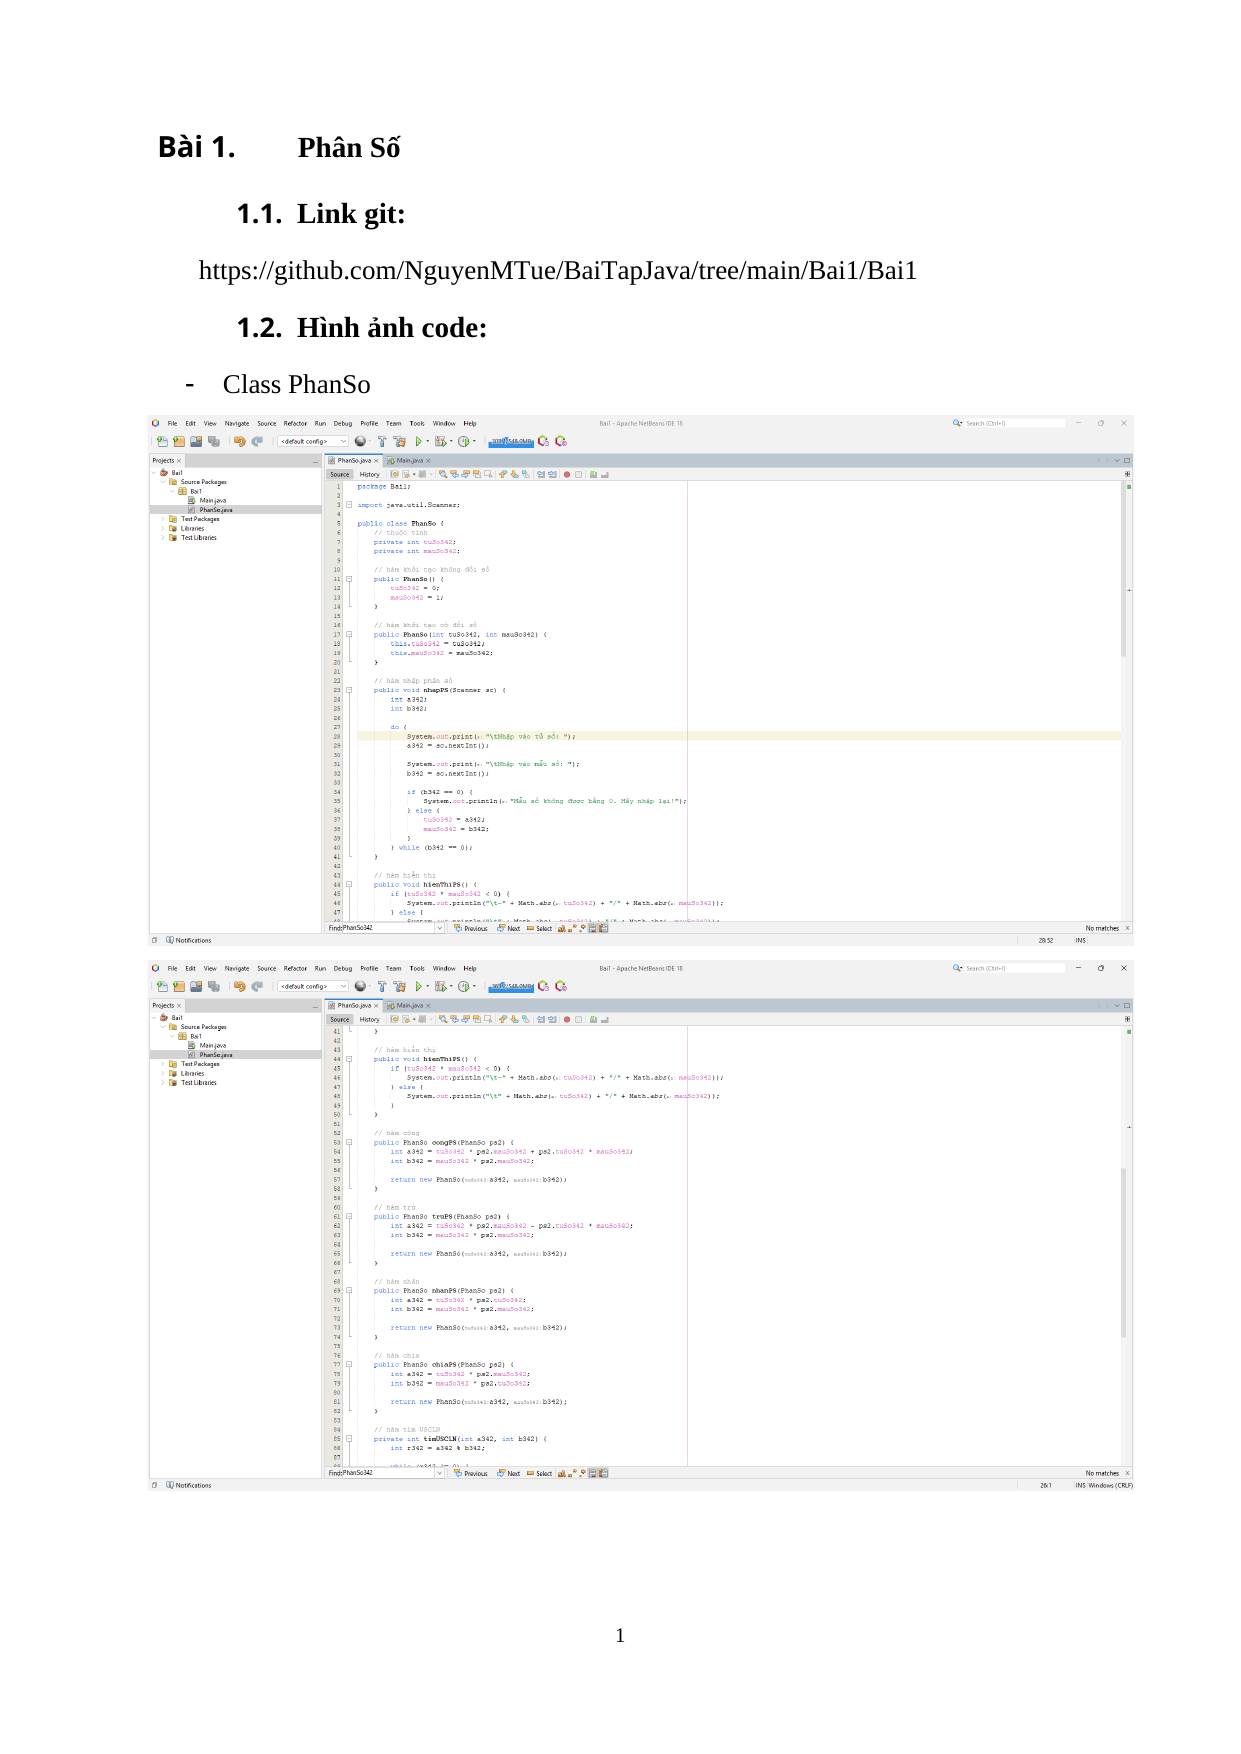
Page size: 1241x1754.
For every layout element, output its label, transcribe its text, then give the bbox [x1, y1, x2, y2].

picture [147, 415, 1135, 946]
text https://github.com/NguyenMTue/BaiTapJava/tree/main/Bai1/Bai1 [148, 254, 1134, 285]
text Phân Số [157, 126, 1134, 166]
subtitle Hình ảnh code: [185, 309, 1134, 346]
picture [147, 960, 1135, 1491]
subtitle Link git: [185, 194, 1134, 231]
list Class PhanSo [185, 368, 1134, 399]
